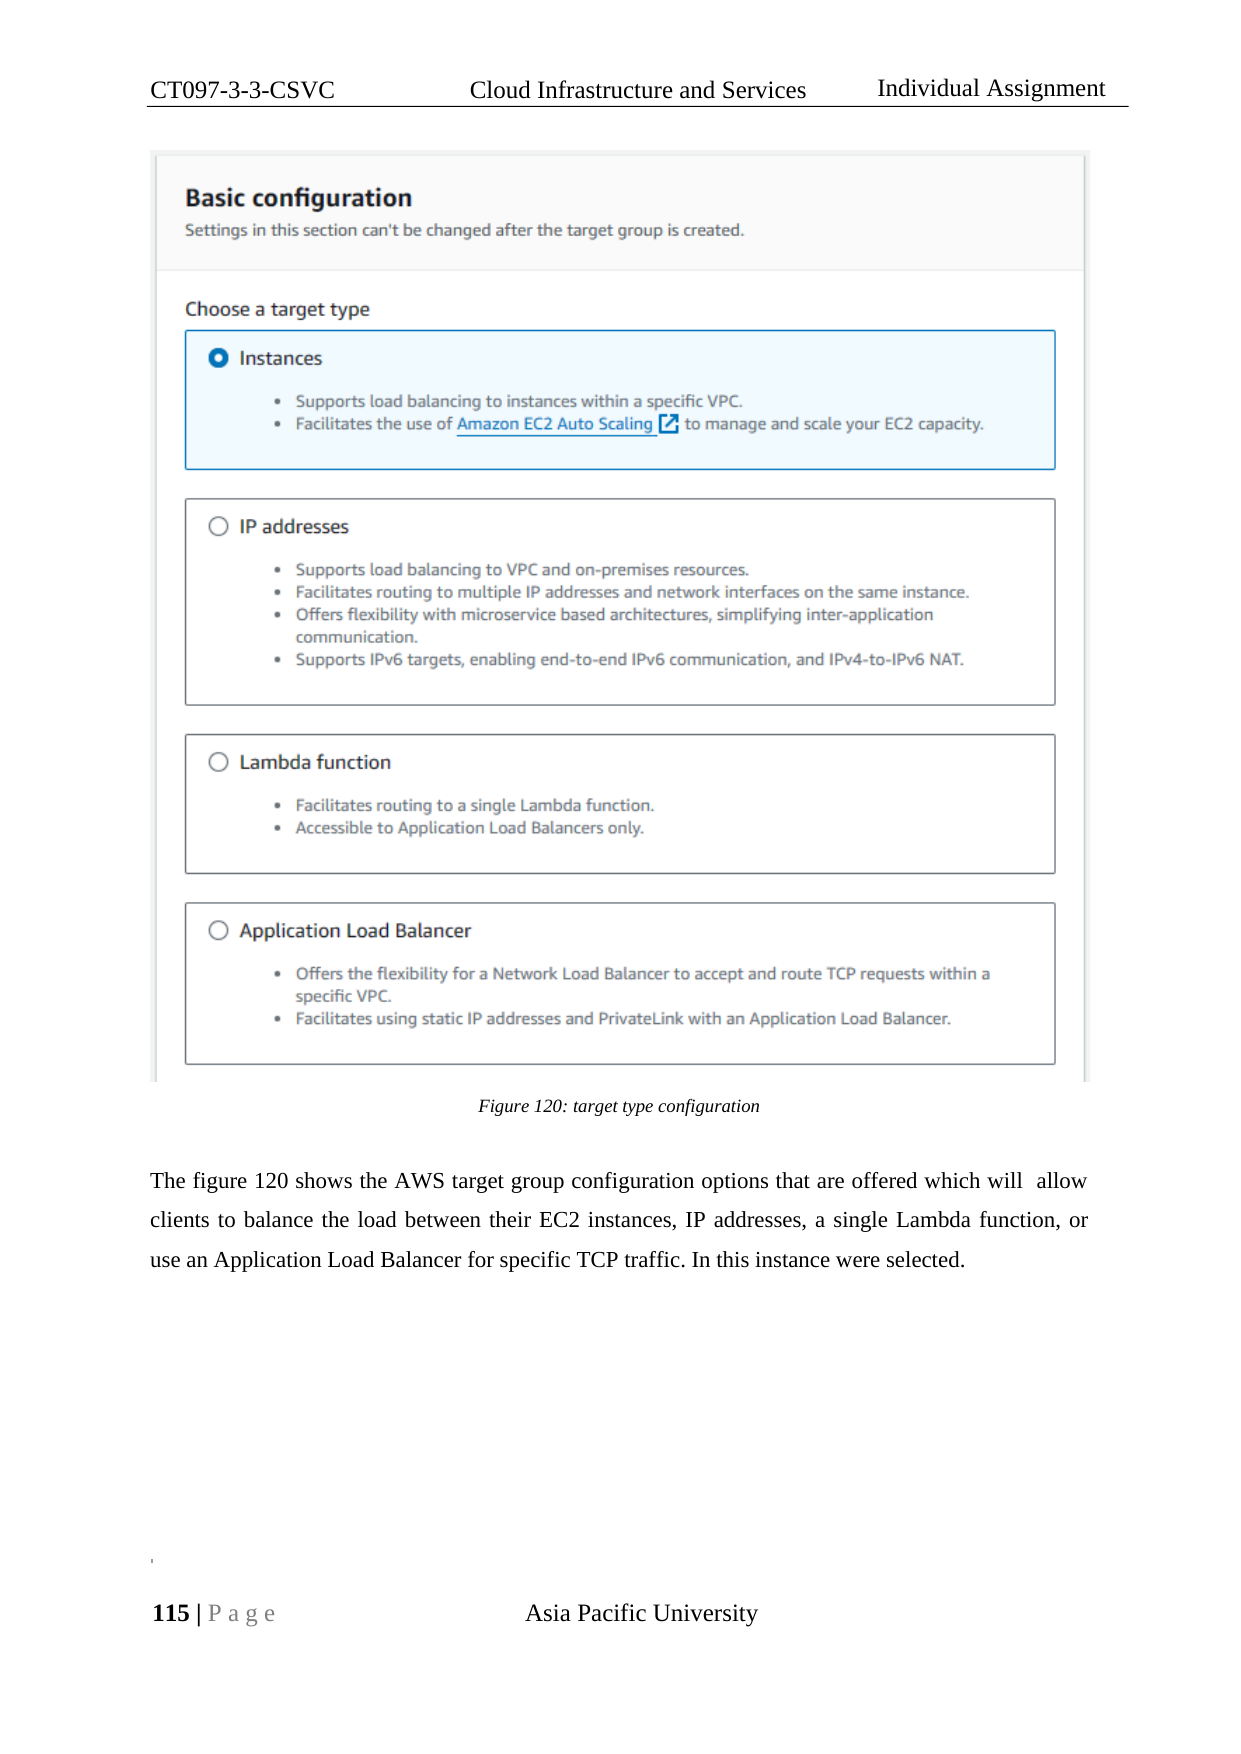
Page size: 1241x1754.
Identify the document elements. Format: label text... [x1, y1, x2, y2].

text Figure 120: target type configuration [150, 1095, 1090, 1116]
picture [150, 150, 1091, 1082]
text The figure 120 shows the AWS target group configuration options that are offered which will allow clients to balance the load between their EC2 instances, IP addresses, a single Lambda function, or use an Application Load Balancer for specific TCP traffic. In this instance were selected. [150, 1167, 1090, 1272]
